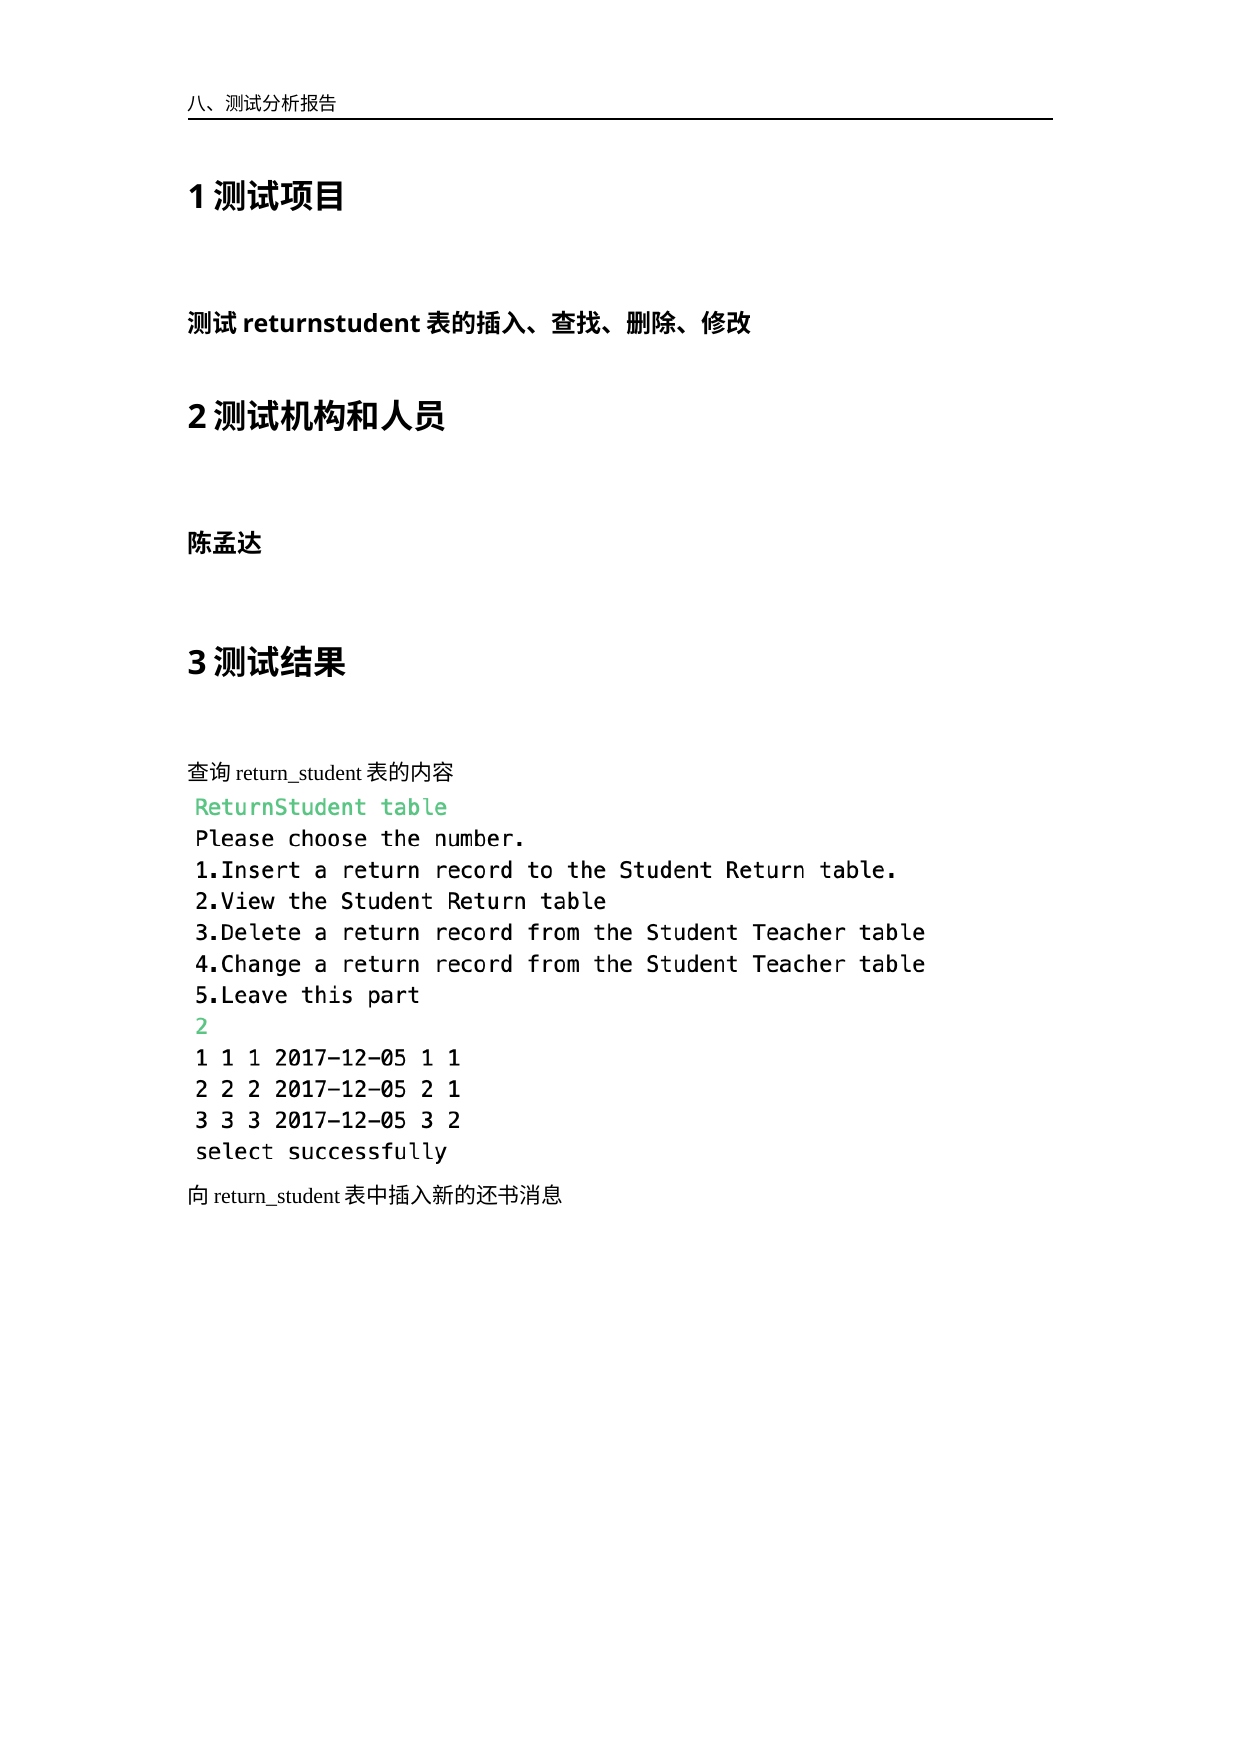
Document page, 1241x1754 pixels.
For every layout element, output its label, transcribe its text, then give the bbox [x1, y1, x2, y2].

text 向return_student表中插入新的还书消息 [187, 1177, 1053, 1210]
picture [187, 787, 1053, 1170]
subtitle 3测试结果 [187, 627, 1053, 692]
subtitle 2测试机构和人员 [187, 381, 1053, 446]
text 测试returnstudent表的插入、查找、删除、修改 [187, 289, 1053, 354]
subtitle 陈孟达 [187, 509, 1053, 574]
subtitle 1测试项目 [187, 162, 1053, 227]
text 查询return_student表的内容 [187, 755, 1053, 787]
